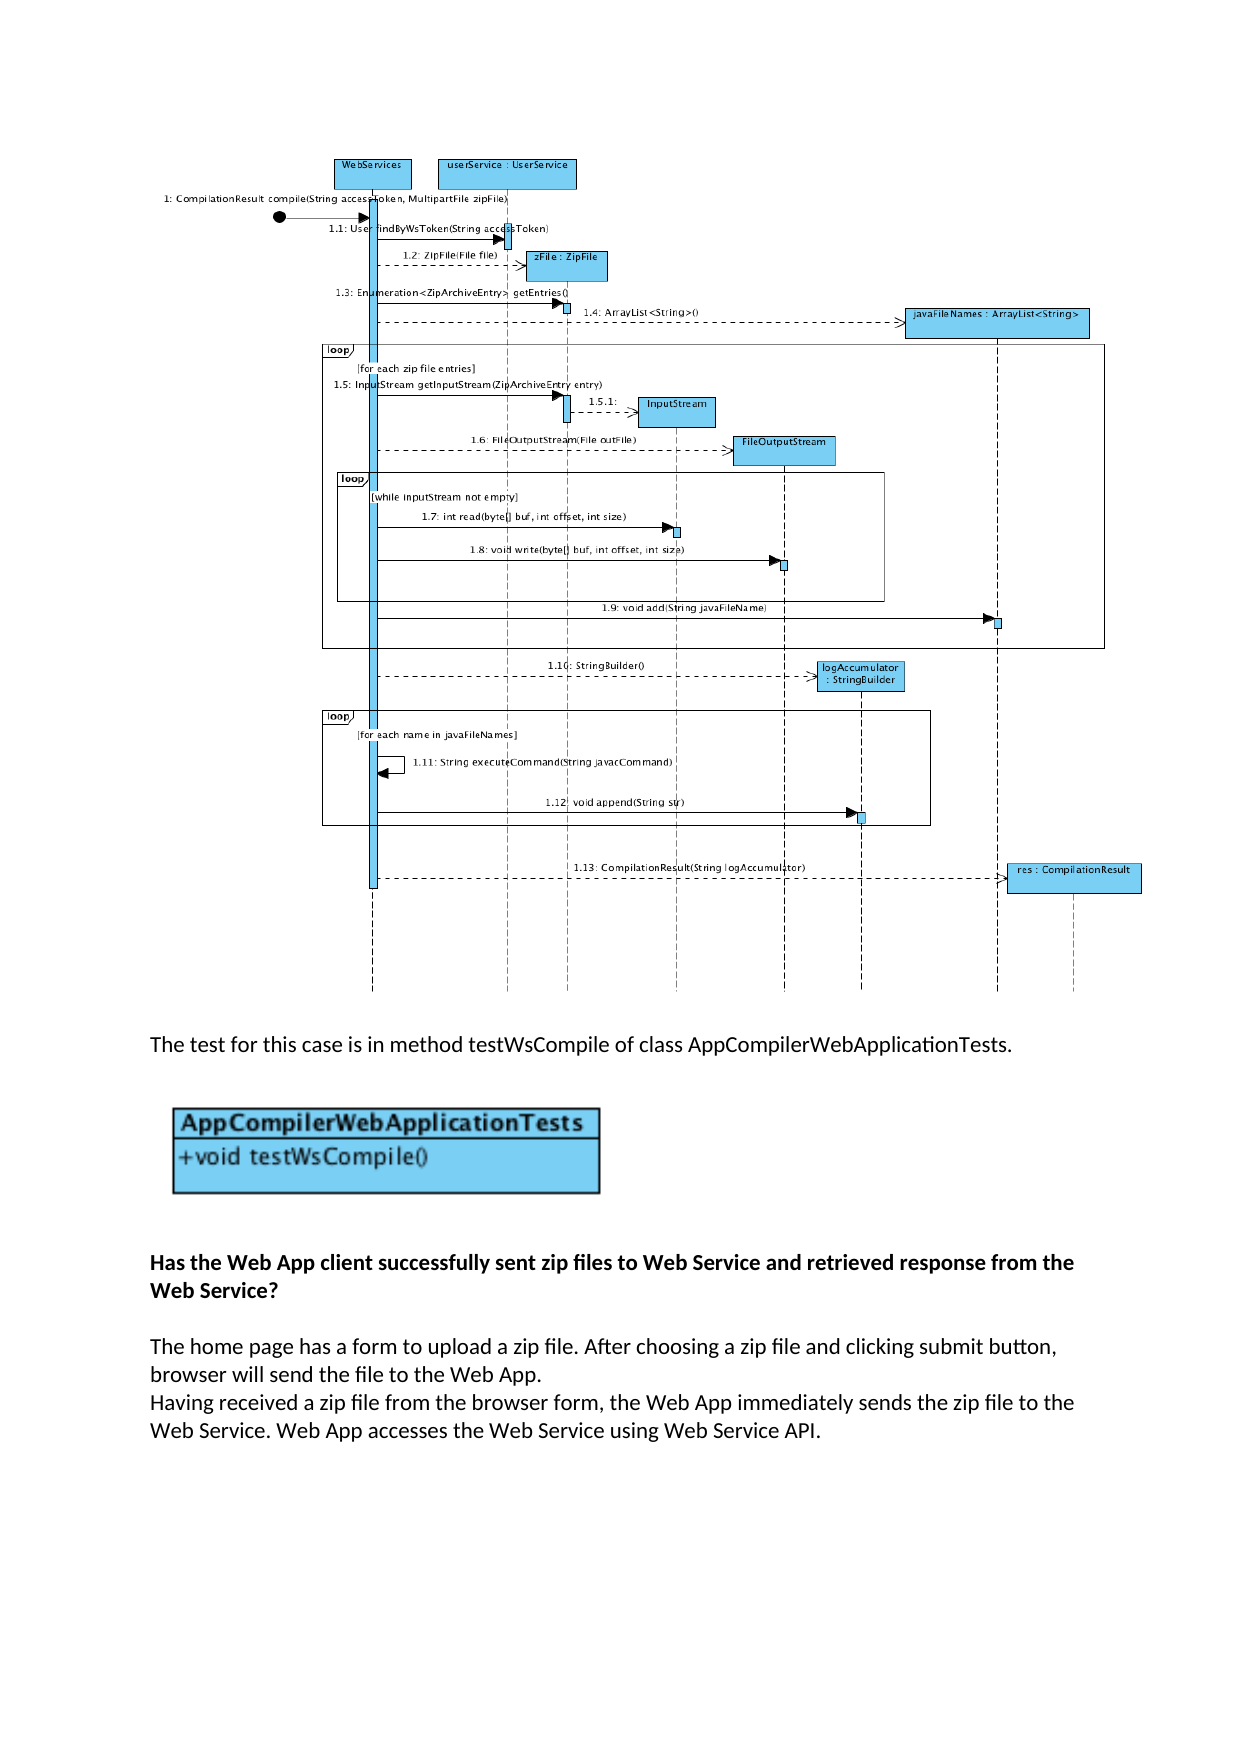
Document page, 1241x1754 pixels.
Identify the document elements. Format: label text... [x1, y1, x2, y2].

text The home page has a form to upload a zip file. After choosing a zip file and clicking submit button, browser will send the file to the Web App. [150, 1332, 1090, 1388]
text The test for this case is in method testWsCompile of class AppCompilerWebApplicationTests. [150, 1030, 1090, 1058]
text Has the Web App client successfully sent zip files to Web Service and retrieved response from the Web Service? [150, 1248, 1090, 1304]
text Having received a zip file from the browser form, the Web App immediately sends the zip file to the Web Service. Web App accesses the Web Service using Web Service API. [150, 1388, 1090, 1444]
picture [150, 150, 1153, 1002]
picture [150, 1086, 625, 1220]
